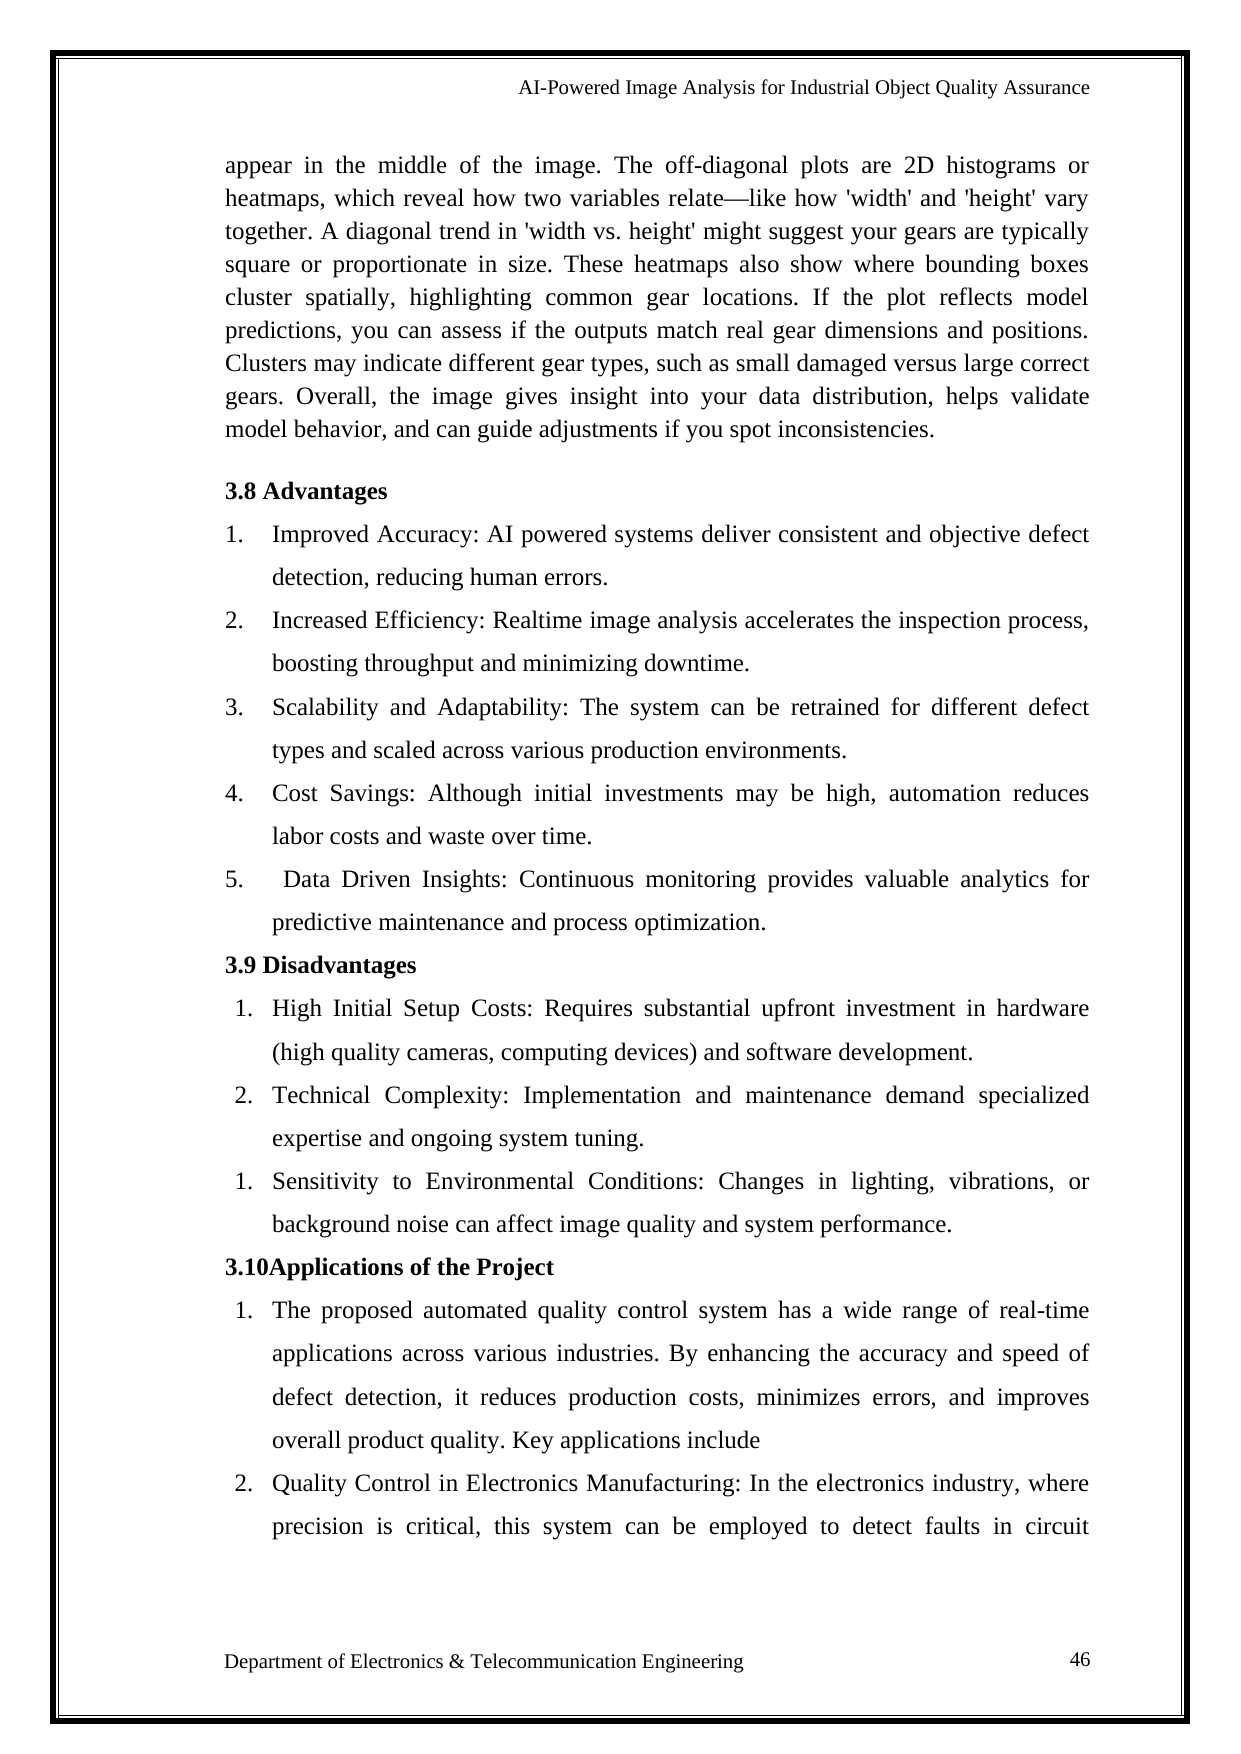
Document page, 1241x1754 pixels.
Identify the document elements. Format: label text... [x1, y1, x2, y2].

text 3.10Applications of the Project [225, 1252, 1090, 1281]
list The proposed automated quality control system has a wide range of real-time applications across various industries. By enhancing the accuracy and speed of defect detection, it reduces production costs, minimizes errors, and improves overall product quality. Key applications include [234, 1295, 1090, 1453]
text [225, 150, 1090, 443]
list Improved Accuracy: AI powered systems deliver consistent and objective defect detection, reducing human errors. [225, 519, 1090, 591]
list Cost Savings: Although initial investments may be high, automation reduces labor costs and waste over time. [225, 778, 1090, 850]
list Data Driven Insights: Continuous monitoring provides valuable analytics for predictive maintenance and process optimization. [225, 864, 1090, 936]
text 3.8 Advantages [225, 476, 1090, 505]
list Sensitivity to Environmental Conditions: Changes in lighting, vibrations, or background noise can affect image quality and system performance. [234, 1166, 1090, 1238]
list Scalability and Adaptability: The system can be retrained for different defect types and scaled across various production environments. [225, 692, 1090, 763]
list Increased Efficiency: Realtime image analysis accelerates the inspection process, boosting throughput and minimizing downtime. [225, 605, 1090, 677]
text 3.9 Disadvantages [225, 950, 1090, 979]
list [234, 1468, 1090, 1540]
list High Initial Setup Costs: Requires substantial upfront investment in hardware (high quality cameras, computing devices) and software development. [234, 993, 1090, 1065]
list Technical Complexity: Implementation and maintenance demand specialized expertise and ongoing system tuning. [234, 1080, 1090, 1152]
